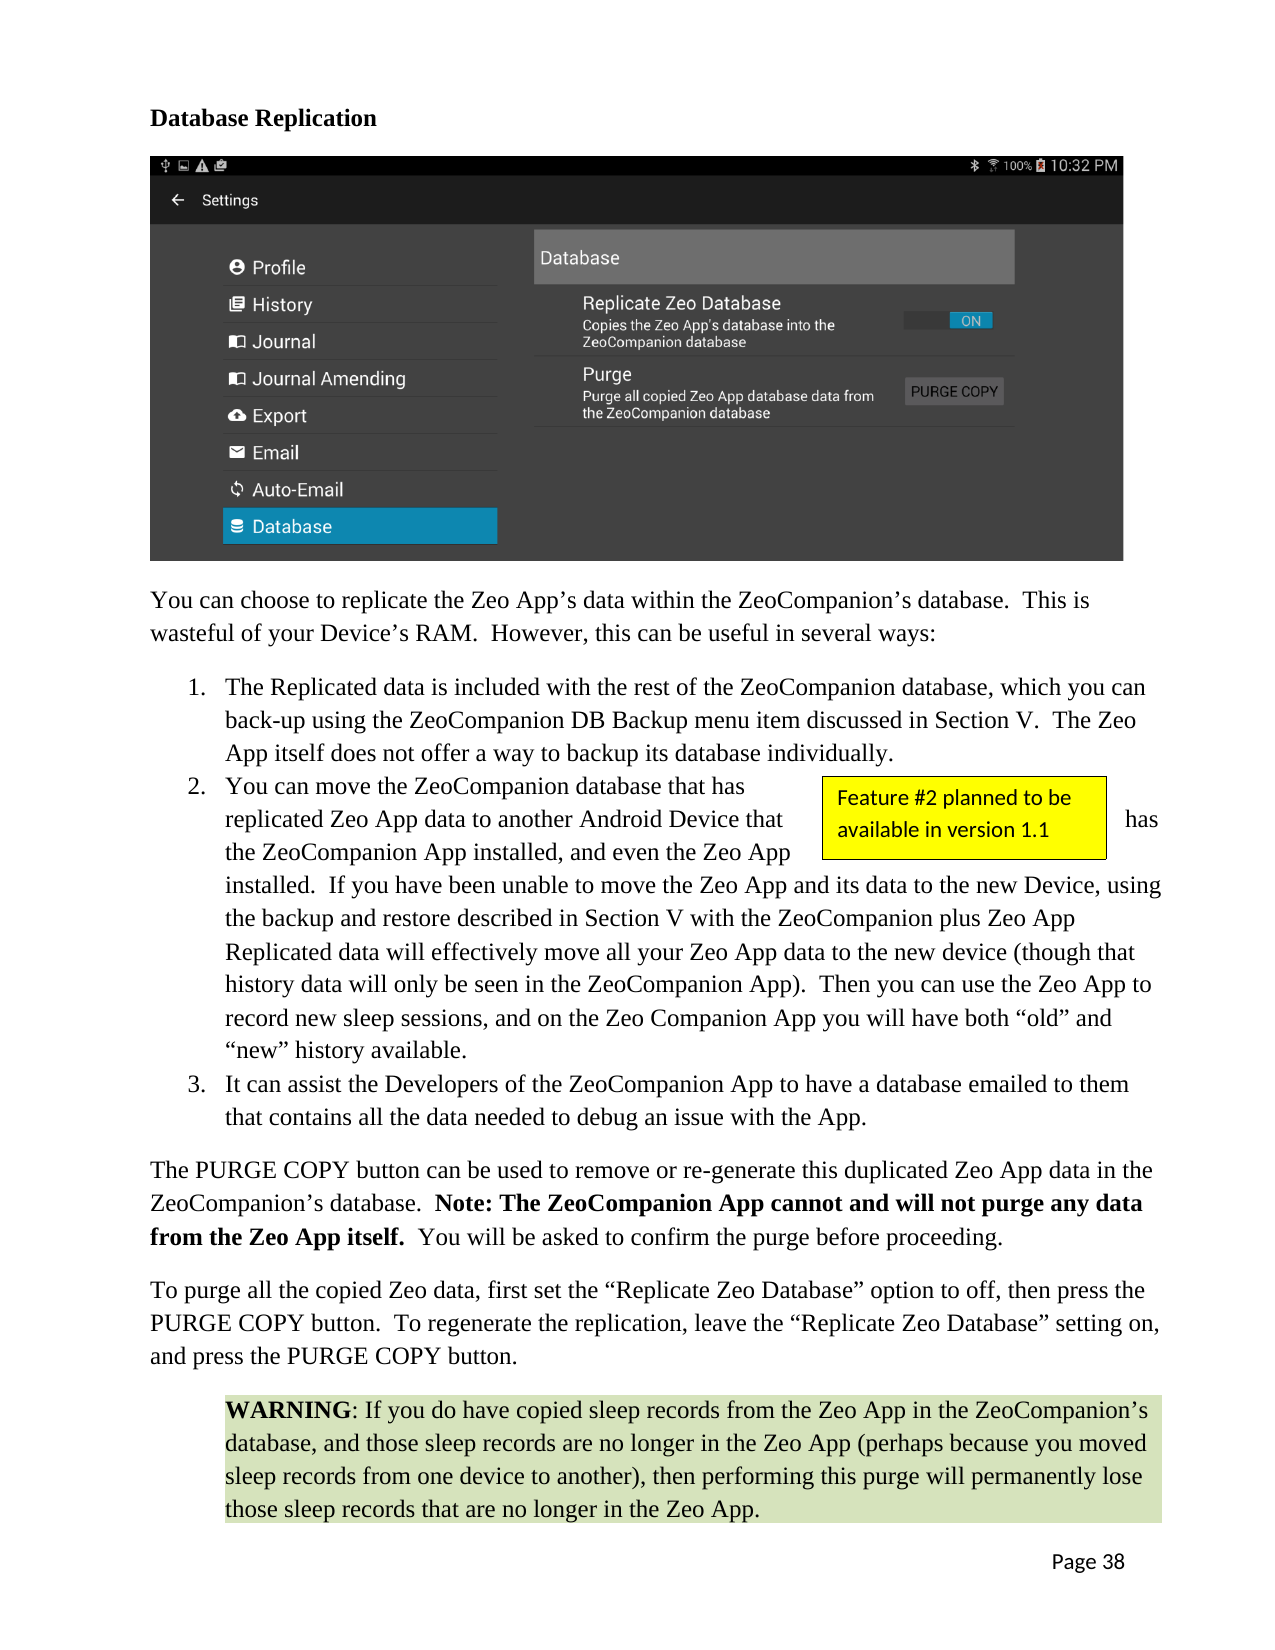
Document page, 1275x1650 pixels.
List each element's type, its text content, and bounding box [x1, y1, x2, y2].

list It can assist the Developers of the ZeoCompanion App to have a database emailed to them that contains all the data needed to debug an issue with the App. [187, 1069, 1162, 1130]
text To purge all the copied Zeo data, first set the “Replicate Zeo Database” option to off, then press the PURGE COPY button. To regenerate the replication, leave the “Replicate Zeo Database” setting on, and press the PURGE COPY button. [150, 1275, 1162, 1370]
text WARNING: If you do have copied sleep records from the Zeo App in the ZeoCompanion’s database, and those sleep records are no longer in the Zeo App (perhaps because you moved sleep records from one device to another), then performing this purge will permanently lose those sleep records that are no longer in the Zeo App. [225, 1395, 1162, 1523]
list You can move the ZeoCompanion database that has replicated Zeo App data to another Android Device that has the ZeoCompanion App installed, and even the Zeo App installed. If you have been unable to move the Zeo App and its data to the new Device, using the backup and restore described in Section V with the ZeoCompanion plus Zeo App Replicated data will effectively move all your Zeo App data to the new device (though that history data will only be seen in the ZeoCompanion App). Then you can use the Zeo App to record new sleep sessions, and on the Zeo Companion App you will have both “old” and “new” history available. [187, 771, 1162, 1064]
text Database Replication [150, 103, 1162, 132]
text The PURGE COPY button can be used to remove or re-generate this duplicated Zeo App data in the ZeoCompanion’s database. Note: The ZeoCompanion App cannot and will not purge any data from the Zeo App itself. You will be asked to confirm the purge before proceeding. [150, 1156, 1162, 1250]
picture [150, 156, 1124, 561]
list The Replicated data is included with the rest of the ZeoCompanion database, which you can back-up using the ZeoCompanion DB Backup menu item discussed in Section V. The Zeo App itself does not offer a way to backup its database individually. [187, 672, 1162, 767]
text You can choose to replicate the Zeo App’s data within the ZeoCompanion’s database. This is wasteful of your Device’s RAM. However, this can be useful in several ways: [150, 586, 1162, 647]
